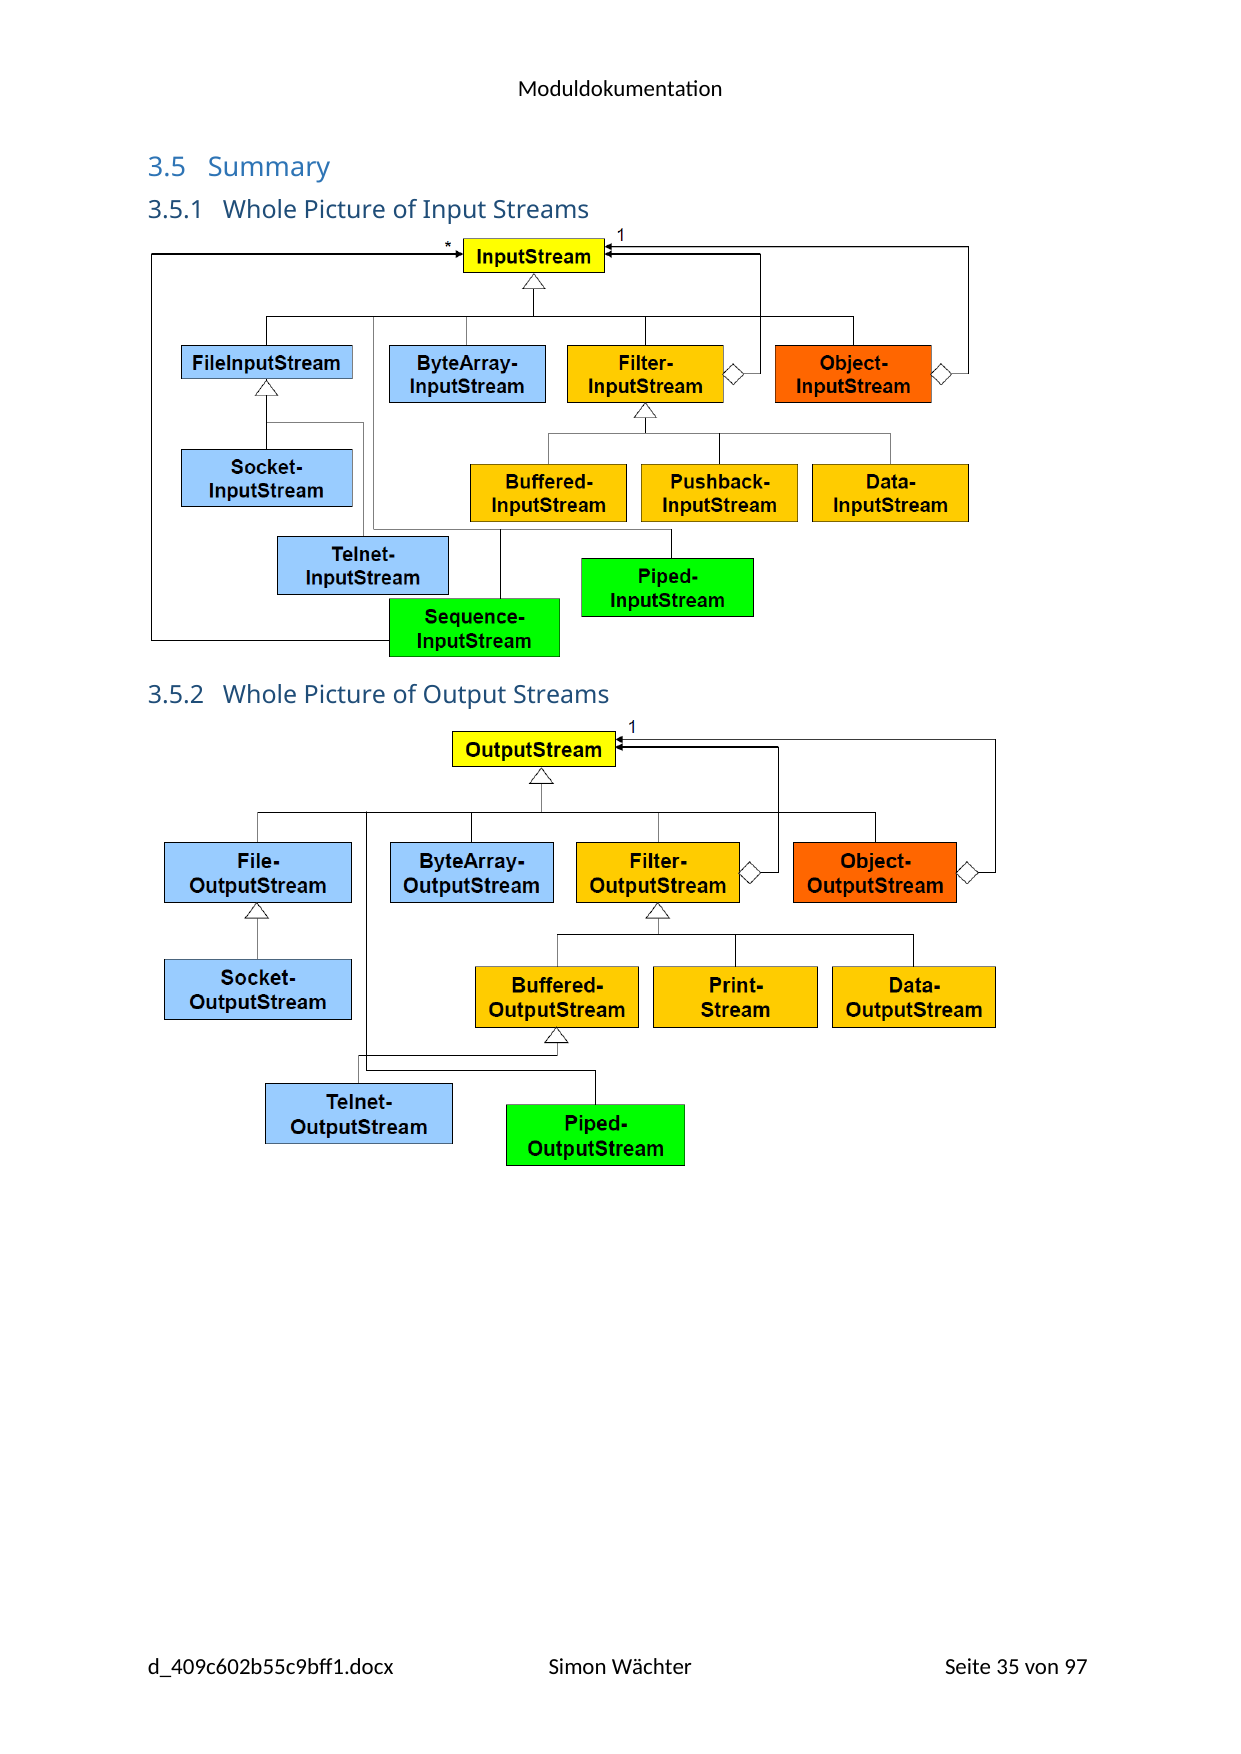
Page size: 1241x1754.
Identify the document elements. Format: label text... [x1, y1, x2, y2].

picture [147, 713, 1001, 1170]
picture [147, 228, 981, 659]
subtitle Whole Picture of Output Streams [148, 677, 1093, 711]
subtitle Summary [148, 148, 1093, 184]
subtitle Whole Picture of Input Streams [148, 192, 1093, 226]
